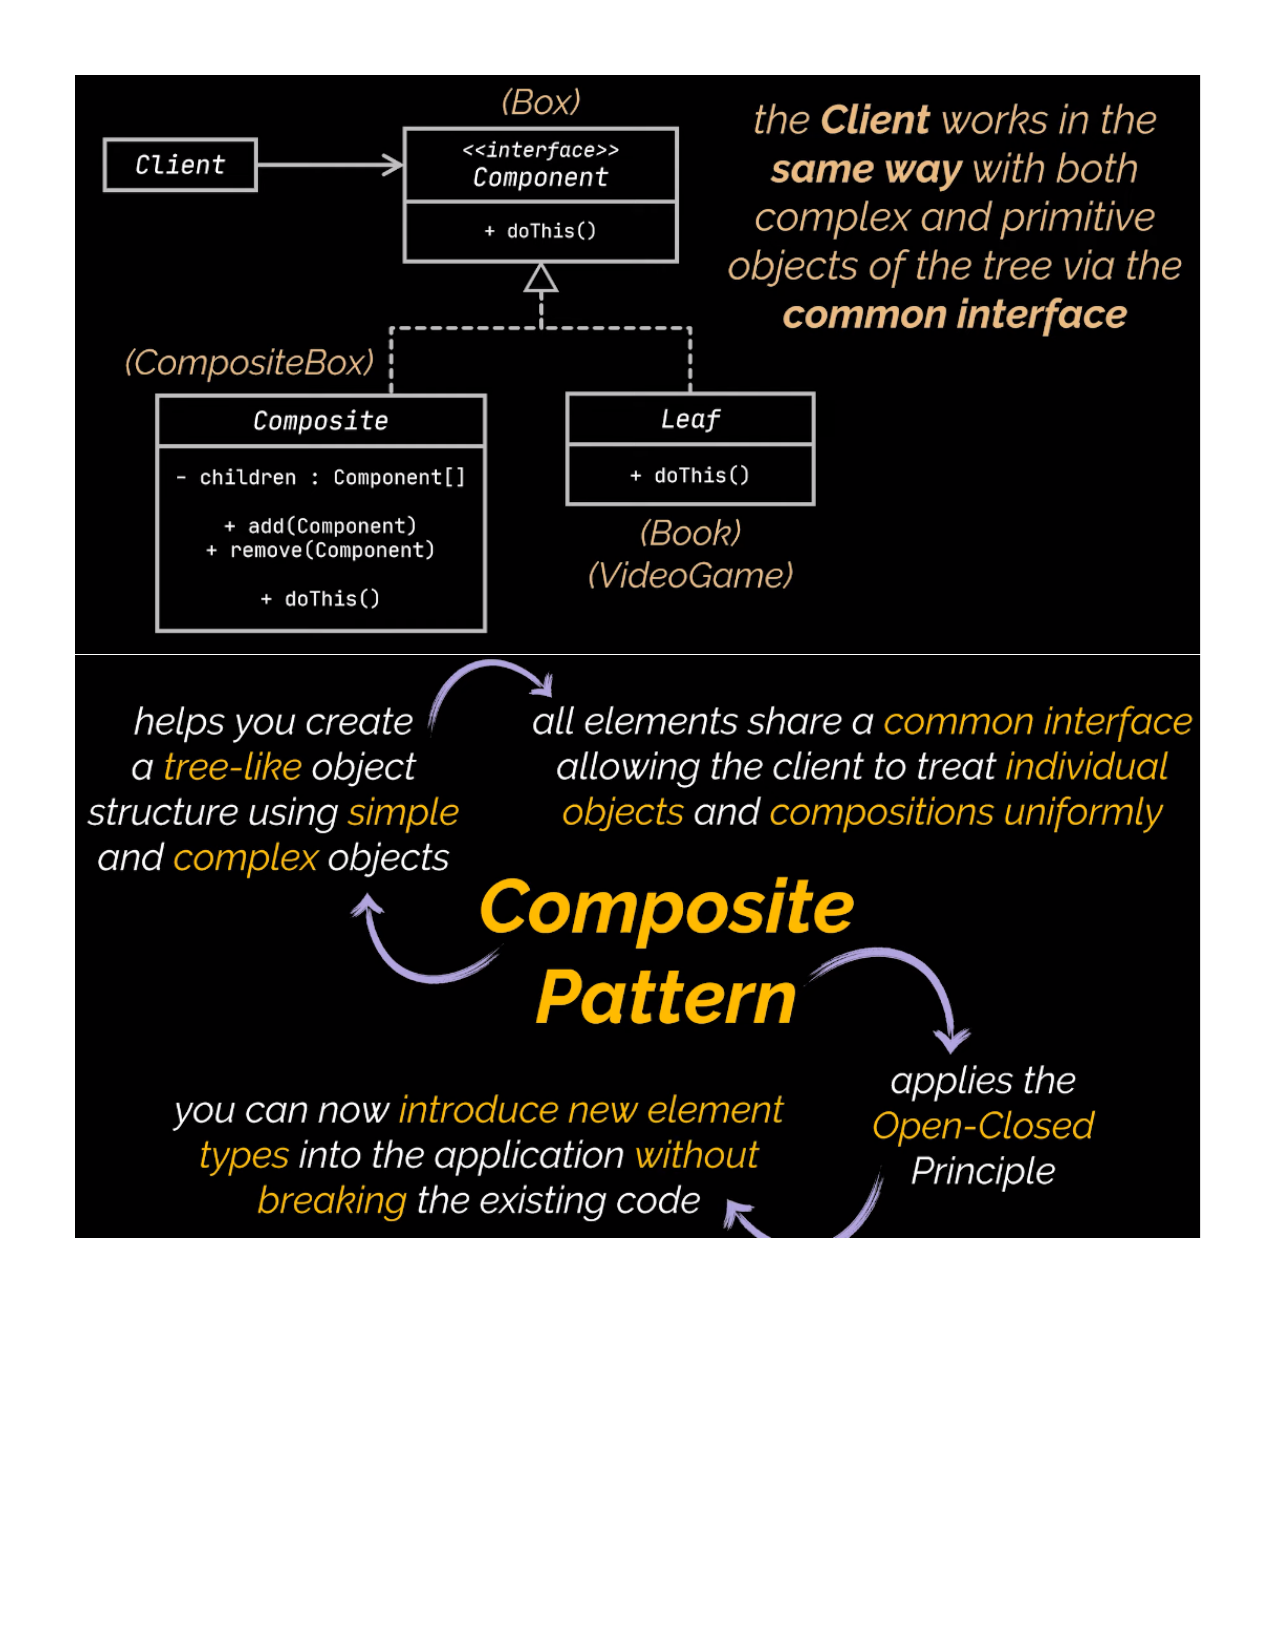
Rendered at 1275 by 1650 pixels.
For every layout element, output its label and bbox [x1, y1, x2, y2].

picture [75, 75, 1200, 654]
picture [75, 655, 1200, 1238]
